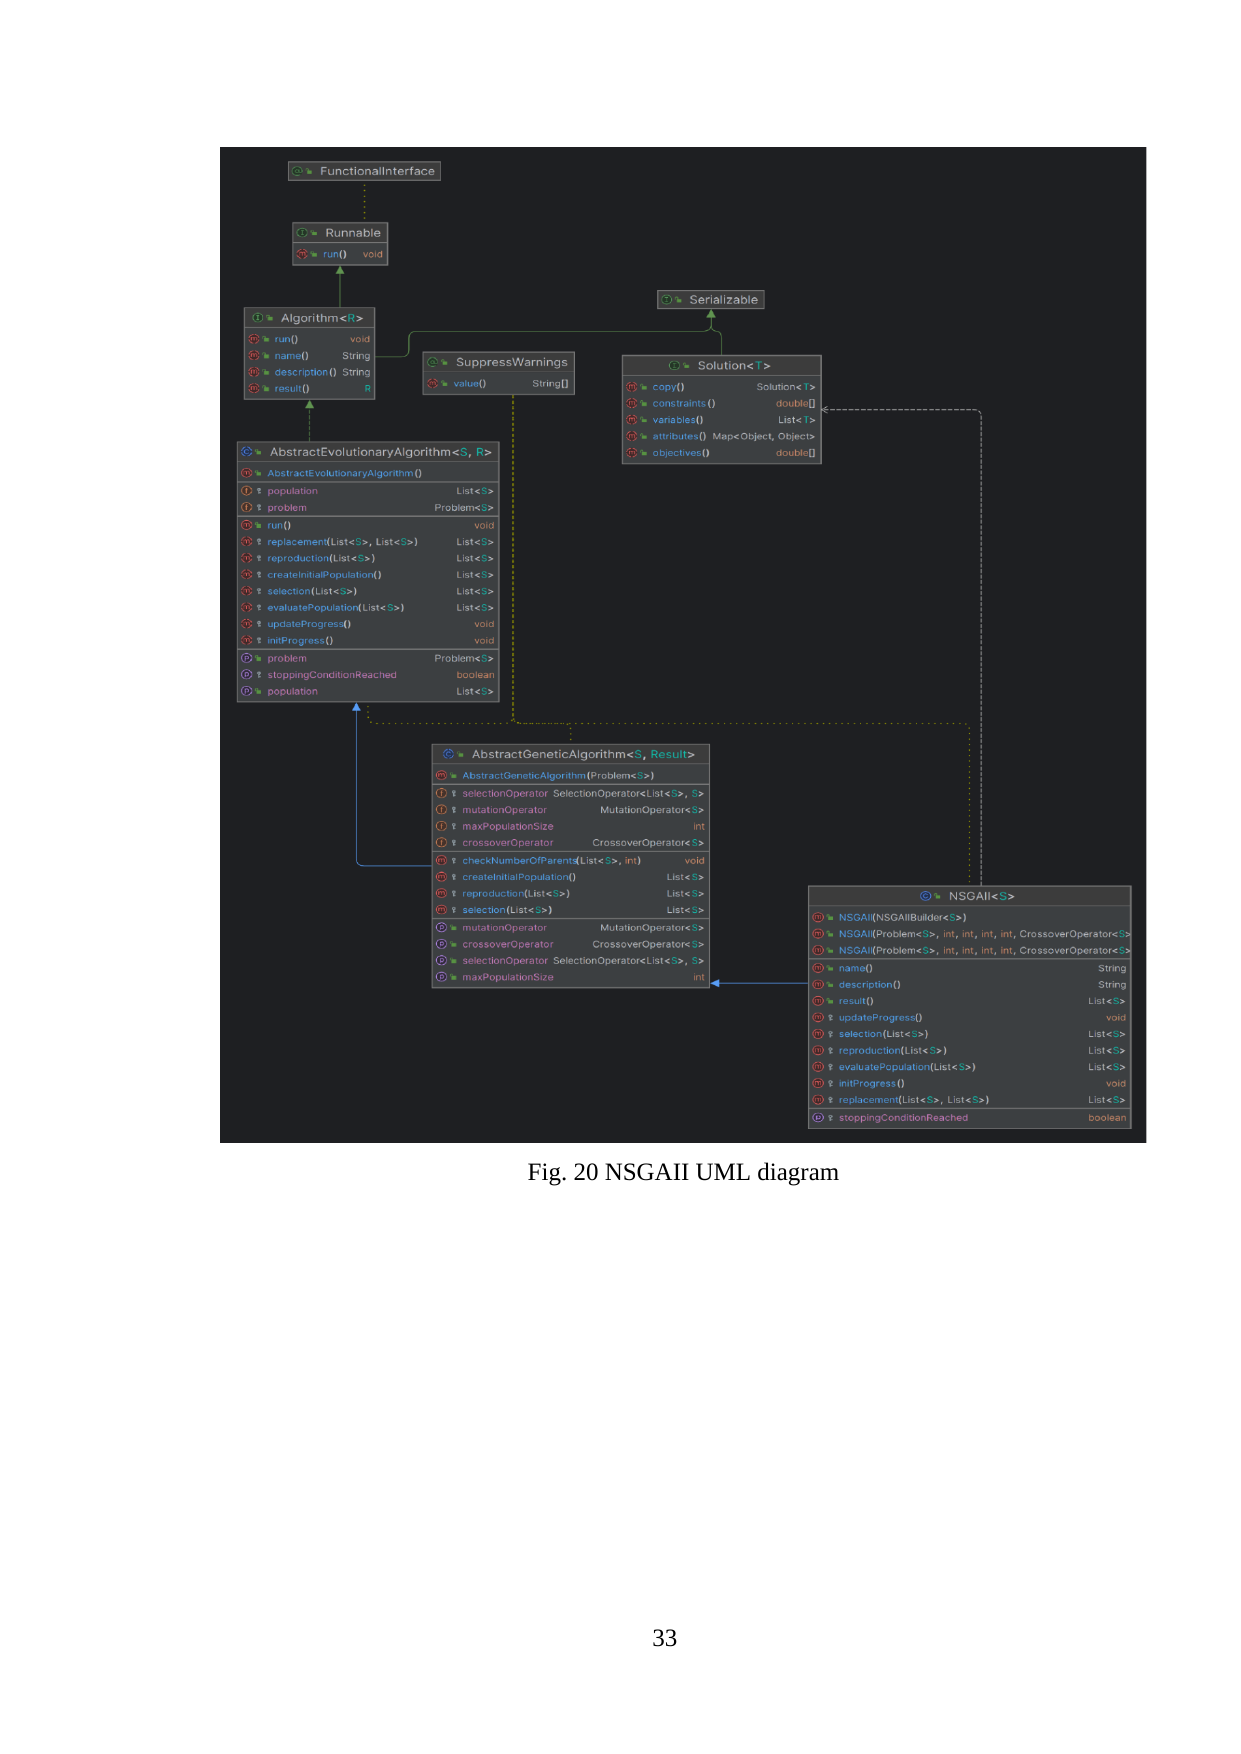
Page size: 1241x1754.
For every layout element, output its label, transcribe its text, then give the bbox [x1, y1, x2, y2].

picture [220, 147, 1147, 1143]
text Fig. 20 NSGAII UML diagram [177, 1157, 1152, 1186]
